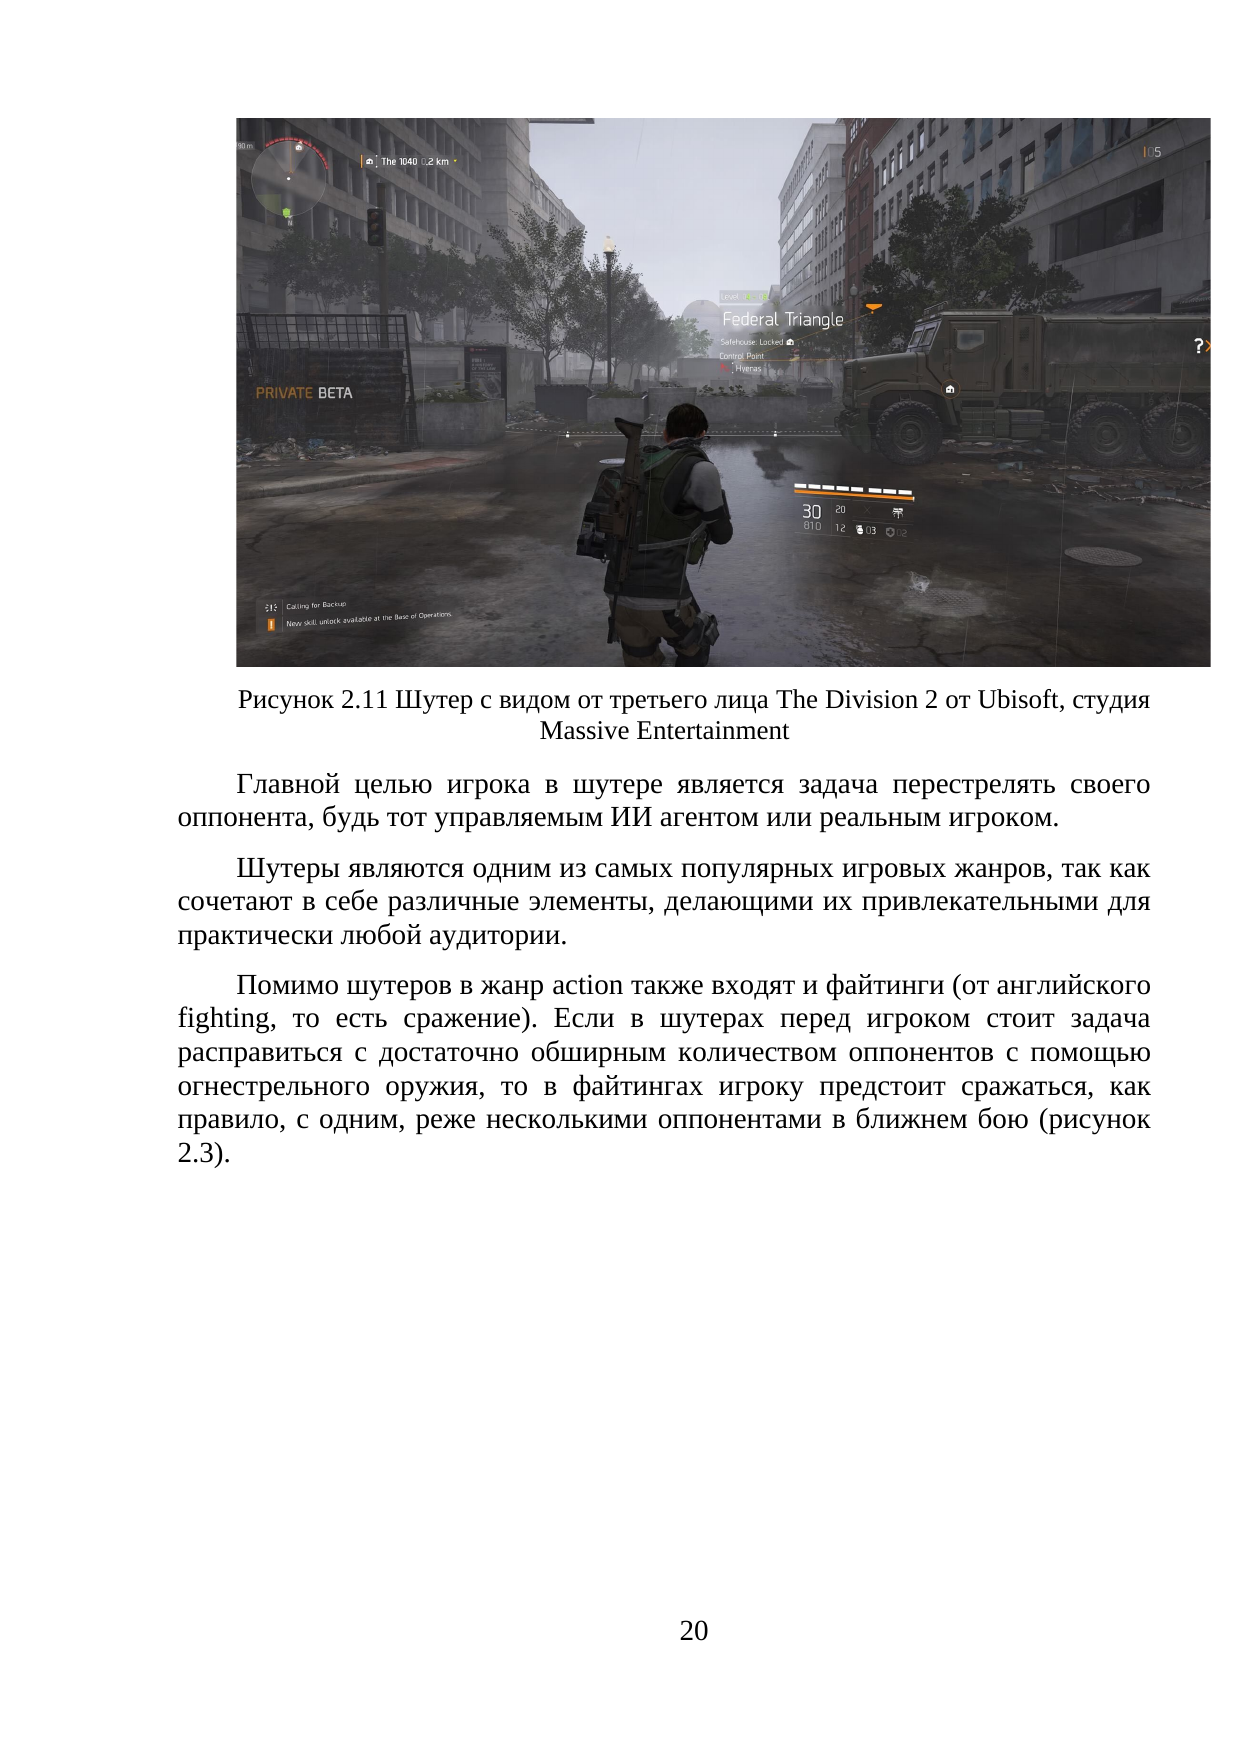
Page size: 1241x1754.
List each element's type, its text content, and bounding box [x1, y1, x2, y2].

text Шутеры являются одним из самых популярных игровых жанров, так как сочетают в себе различные элементы, делающими их привлекательными для практически любой аудитории. [177, 850, 1152, 950]
picture [236, 118, 1211, 667]
text Помимо шутеров в жанр action также входят и файтинги (от английского fighting, то есть сражение). Если в шутерах перед игроком стоит задача расправиться с достаточно обширным количеством оппонентов с помощью огнестрельного оружия, то в файтингах игроку предстоит сражаться, как правило, с одним, реже несколькими оппонентами в ближнем бою (рисунок 2.3). [177, 967, 1152, 1168]
text Главной целью игрока в шутере является задача перестрелять своего оппонента, будь тот управляемым ИИ агентом или реальным игроком. [177, 766, 1152, 833]
